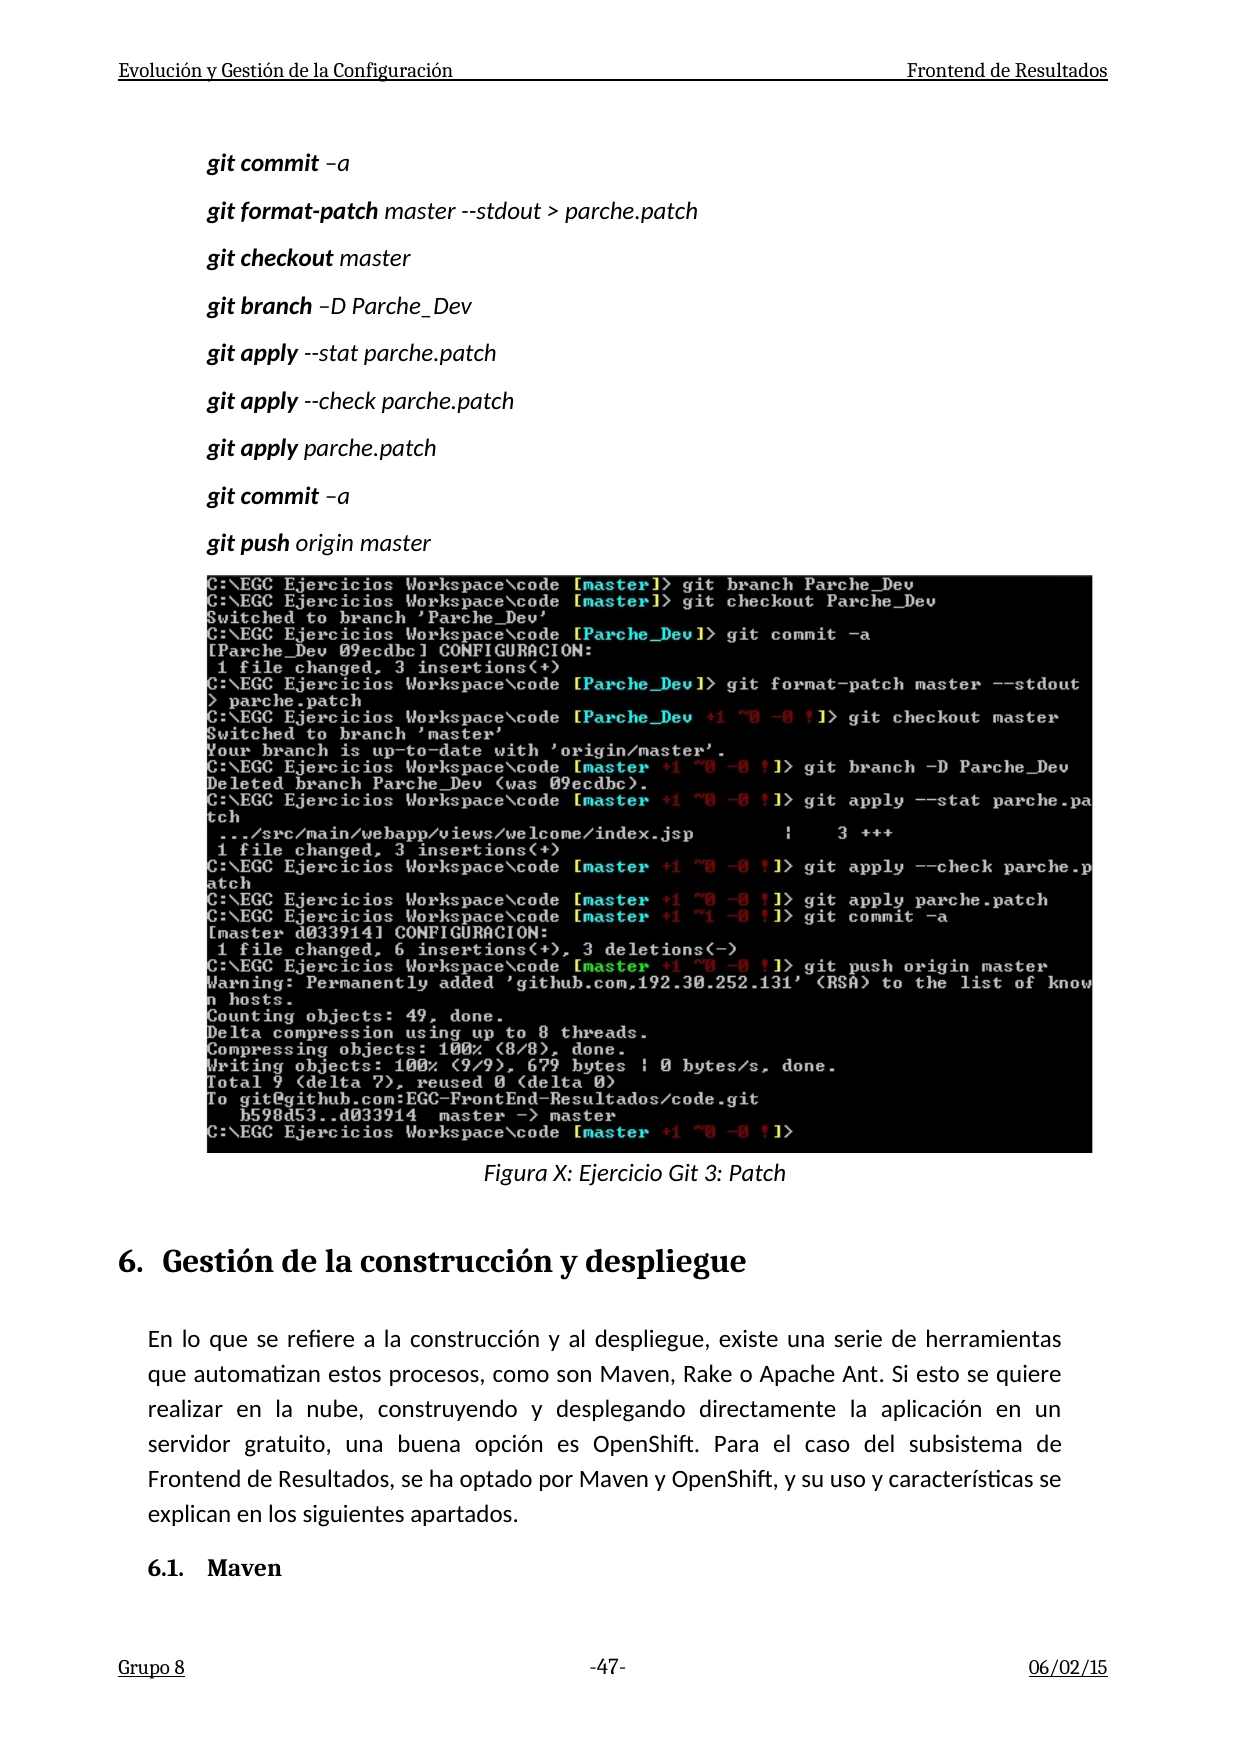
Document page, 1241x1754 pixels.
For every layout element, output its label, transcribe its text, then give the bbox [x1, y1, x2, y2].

text git branch –D Parche_Dev [207, 290, 1063, 321]
subtitle Gestión de la construcción y despliegue [118, 1242, 1063, 1280]
text git checkout master [207, 243, 1063, 273]
text En lo que se refiere a la construcción y al despliegue, existe una serie de herramientas que automatizan estos procesos, como son Maven, Rake o Apache Ant. Si esto se quiere realizar en la nube, construyendo y desplegando directamente la aplicación en un servidor gratuito, una buena opción es OpenShift. Para el caso del subsistema de Frontend de Resultados, se ha optado por Maven y OpenShift, y su uso y características se explican en los siguientes apartados. [148, 1323, 1063, 1529]
text Figura X: Ejercicio Git 3: Patch [207, 1157, 1063, 1187]
text git commit –a [207, 148, 1063, 178]
text git apply --stat parche.patch [207, 338, 1063, 368]
text git format-patch master --stdout > parche.patch [207, 195, 1063, 226]
text git commit –a [207, 480, 1063, 511]
picture [206, 575, 1093, 1153]
text git apply --check parche.patch [207, 385, 1063, 416]
text git apply parche.patch [207, 433, 1063, 463]
text git push origin master [207, 528, 1063, 558]
list Maven [148, 1554, 1063, 1583]
